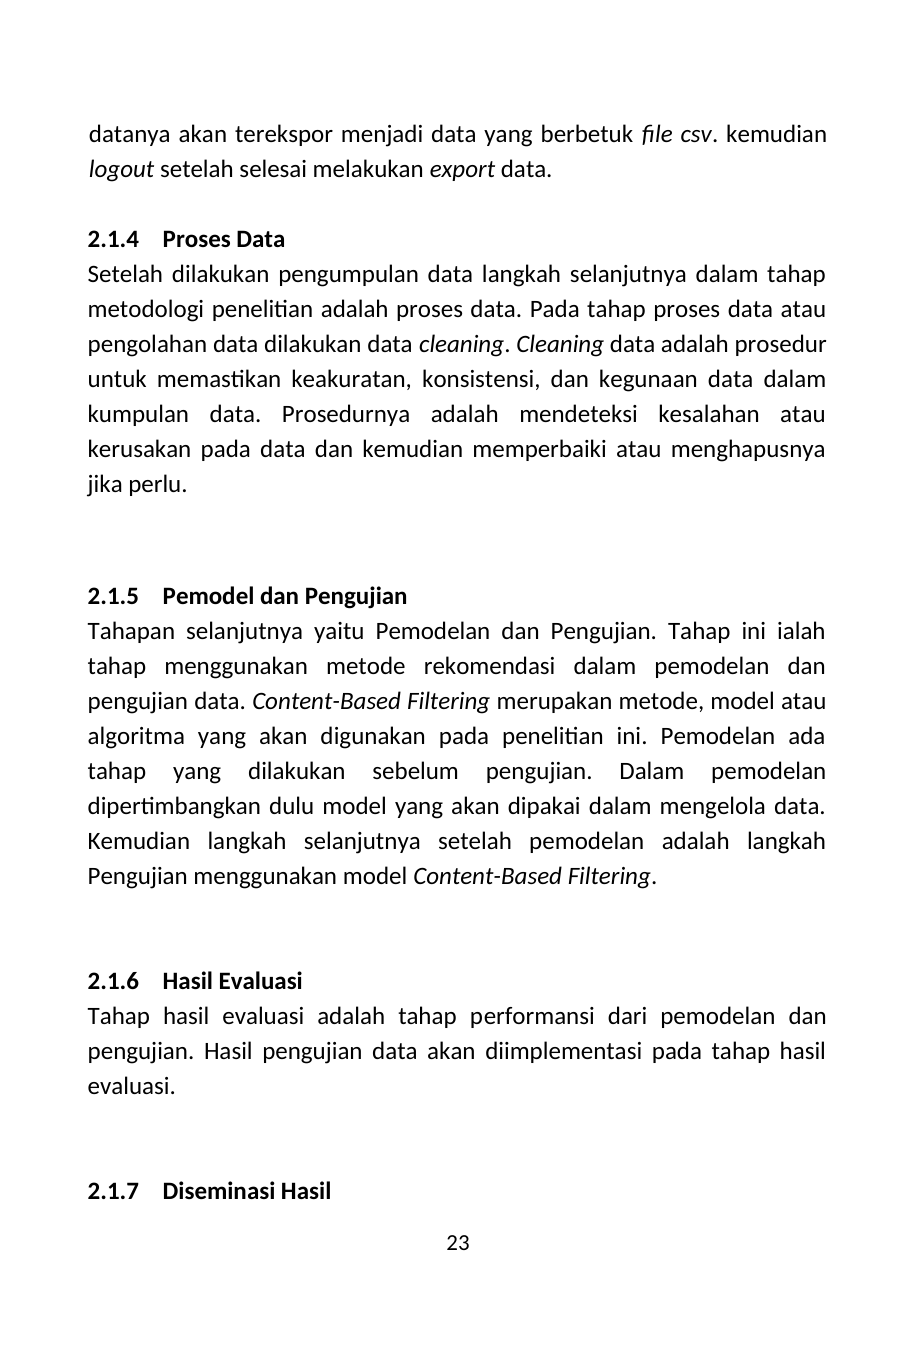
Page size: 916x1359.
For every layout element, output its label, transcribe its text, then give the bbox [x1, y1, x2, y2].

text Tahapan selanjutnya yaitu Pemodelan dan Pengujian. Tahap ini ialah tahap menggunakan metode rekomendasi dalam pemodelan dan pengujian data. Content-Based Filtering merupakan metode, model atau algoritma yang akan digunakan pada penelitian ini. Pemodelan ada tahap yang dilakukan sebelum pengujian. Dalam pemodelan dipertimbangkan dulu model yang akan dipakai dalam mengelola data. Kemudian langkah selanjutnya setelah pemodelan adalah langkah Pengujian menggunakan model Content-Based Filtering. [87, 615, 827, 890]
text Tahap hasil evaluasi adalah tahap performansi dari pemodelan dan pengujian. Hasil pengujian data akan diimplementasi pada tahap hasil evaluasi. [87, 1000, 827, 1100]
list Proses Data [87, 223, 827, 254]
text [89, 118, 827, 184]
list Pemodel dan Pengujian [87, 580, 827, 610]
list Diseminasi Hasil [87, 1175, 827, 1205]
list Hasil Evaluasi [87, 965, 827, 995]
text Setelah dilakukan pengumpulan data langkah selanjutnya dalam tahap metodologi penelitian adalah proses data. Pada tahap proses data atau pengolahan data dilakukan data cleaning. Cleaning data adalah prosedur untuk memastikan keakuratan, konsistensi, dan kegunaan data dalam kumpulan data. Prosedurnya adalah mendeteksi kesalahan atau kerusakan pada data dan kemudian memperbaiki atau menghapusnya jika perlu. [87, 258, 827, 499]
